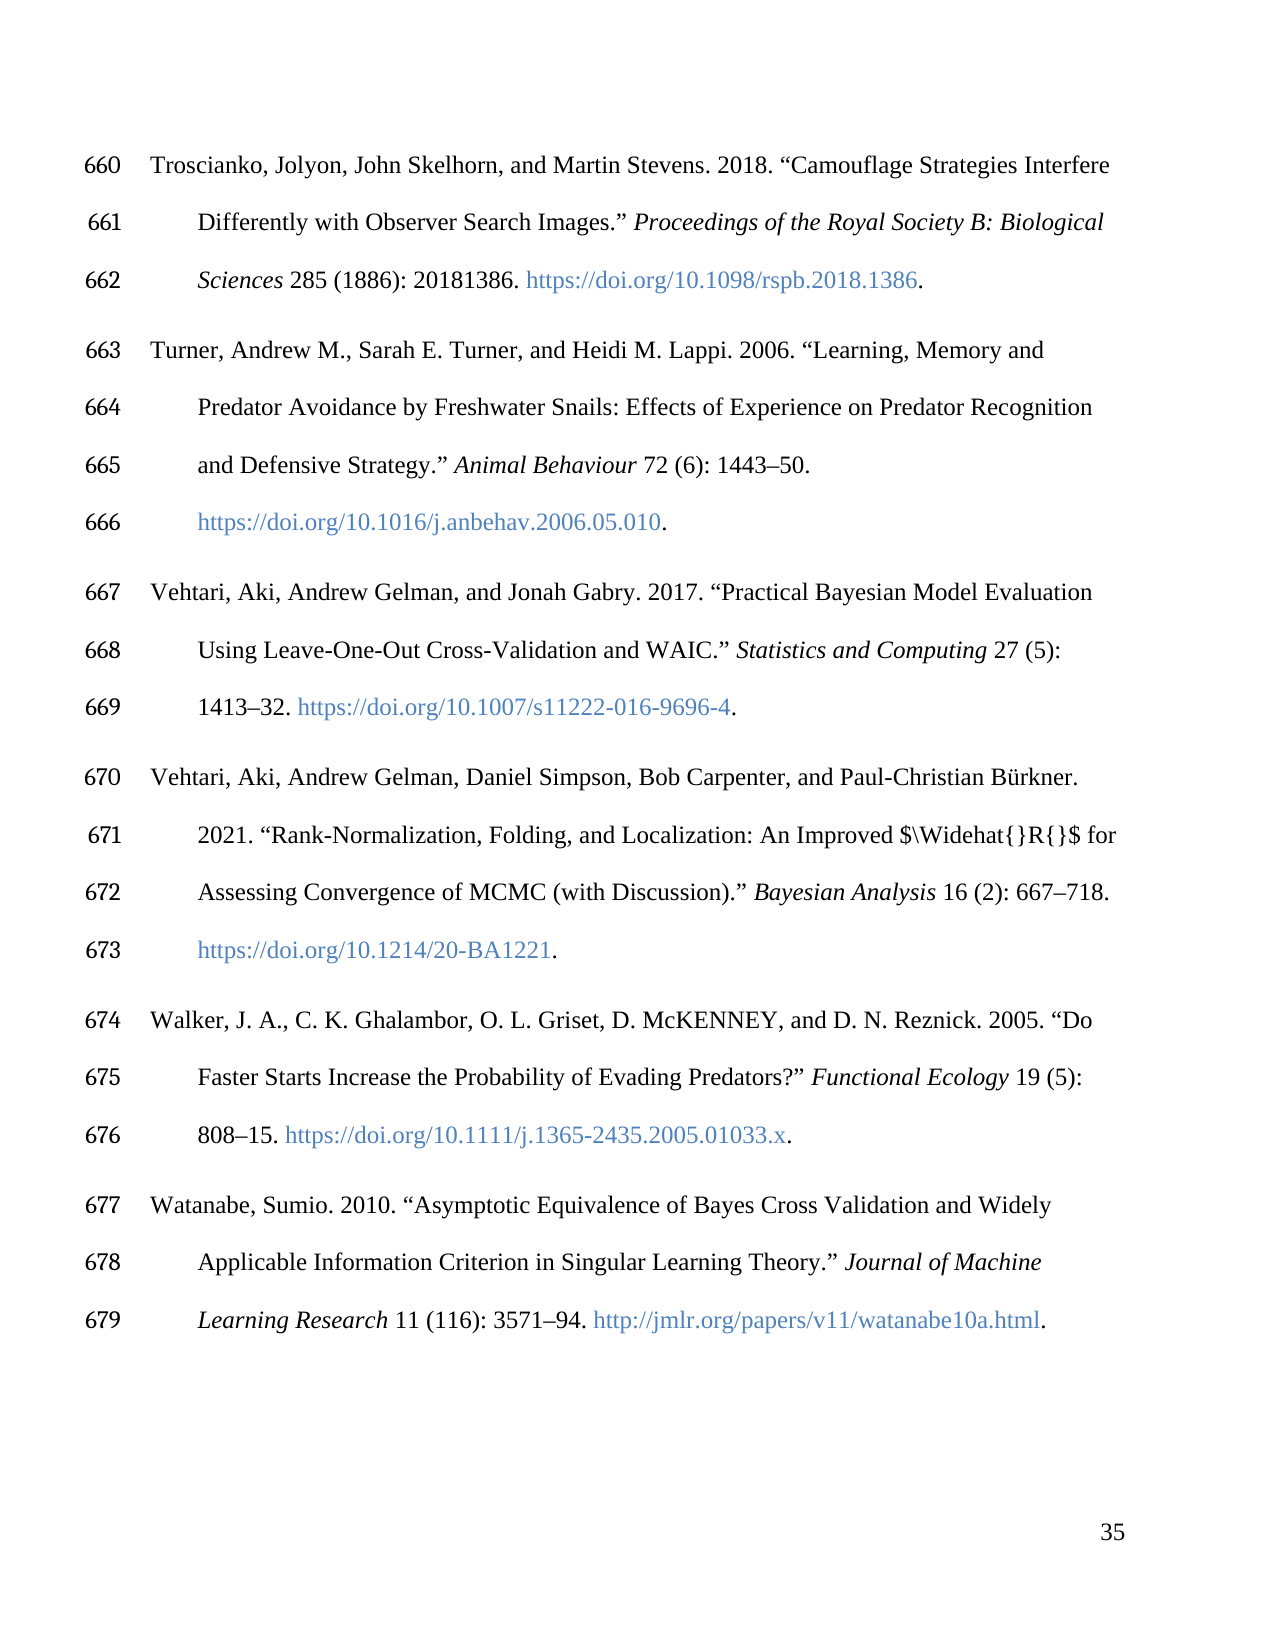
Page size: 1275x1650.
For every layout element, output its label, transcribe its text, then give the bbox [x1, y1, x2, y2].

text Troscianko, Jolyon, John Skelhorn, and Martin Stevens. 2018. “Camouflage Strategies Interfere Differently with Observer Search Images.” Proceedings of the Royal Society B: Biological Sciences 285 (1886): 20181386. https://doi.org/10.1098/rspb.2018.1386. [150, 150, 1125, 294]
text Vehtari, Aki, Andrew Gelman, Daniel Simpson, Bob Carpenter, and Paul-Christian Bürkner. 2021. “Rank-Normalization, Folding, and Localization: An Improved $\Widehat{}R{}$ for Assessing Convergence of MCMC (with Discussion).” Bayesian Analysis 16 (2): 667–718. https://doi.org/10.1214/20-BA1221. [150, 762, 1125, 964]
text Vehtari, Aki, Andrew Gelman, and Jonah Gabry. 2017. “Practical Bayesian Model Evaluation Using Leave-One-Out Cross-Validation and WAIC.” Statistics and Computing 27 (5): 1413–32. https://doi.org/10.1007/s11222-016-9696-4. [150, 577, 1125, 721]
text Walker, J. A., C. K. Ghalambor, O. L. Griset, D. McKENNEY, and D. N. Reznick. 2005. “Do Faster Starts Increase the Probability of Evading Predators?” Functional Ecology 19 (5): 808–15. https://doi.org/10.1111/j.1365-2435.2005.01033.x. [150, 1005, 1125, 1149]
text Watanabe, Sumio. 2010. “Asymptotic Equivalence of Bayes Cross Validation and Widely Applicable Information Criterion in Singular Learning Theory.” Journal of Machine Learning Research 11 (116): 3571–94. http://jmlr.org/papers/v11/watanabe10a.html. [150, 1190, 1125, 1334]
text Turner, Andrew M., Sarah E. Turner, and Heidi M. Lappi. 2006. “Learning, Memory and Predator Avoidance by Freshwater Snails: Effects of Experience on Predator Recognition and Defensive Strategy.” Animal Behaviour 72 (6): 1443–50. https://doi.org/10.1016/j.anbehav.2006.05.010. [150, 335, 1125, 536]
